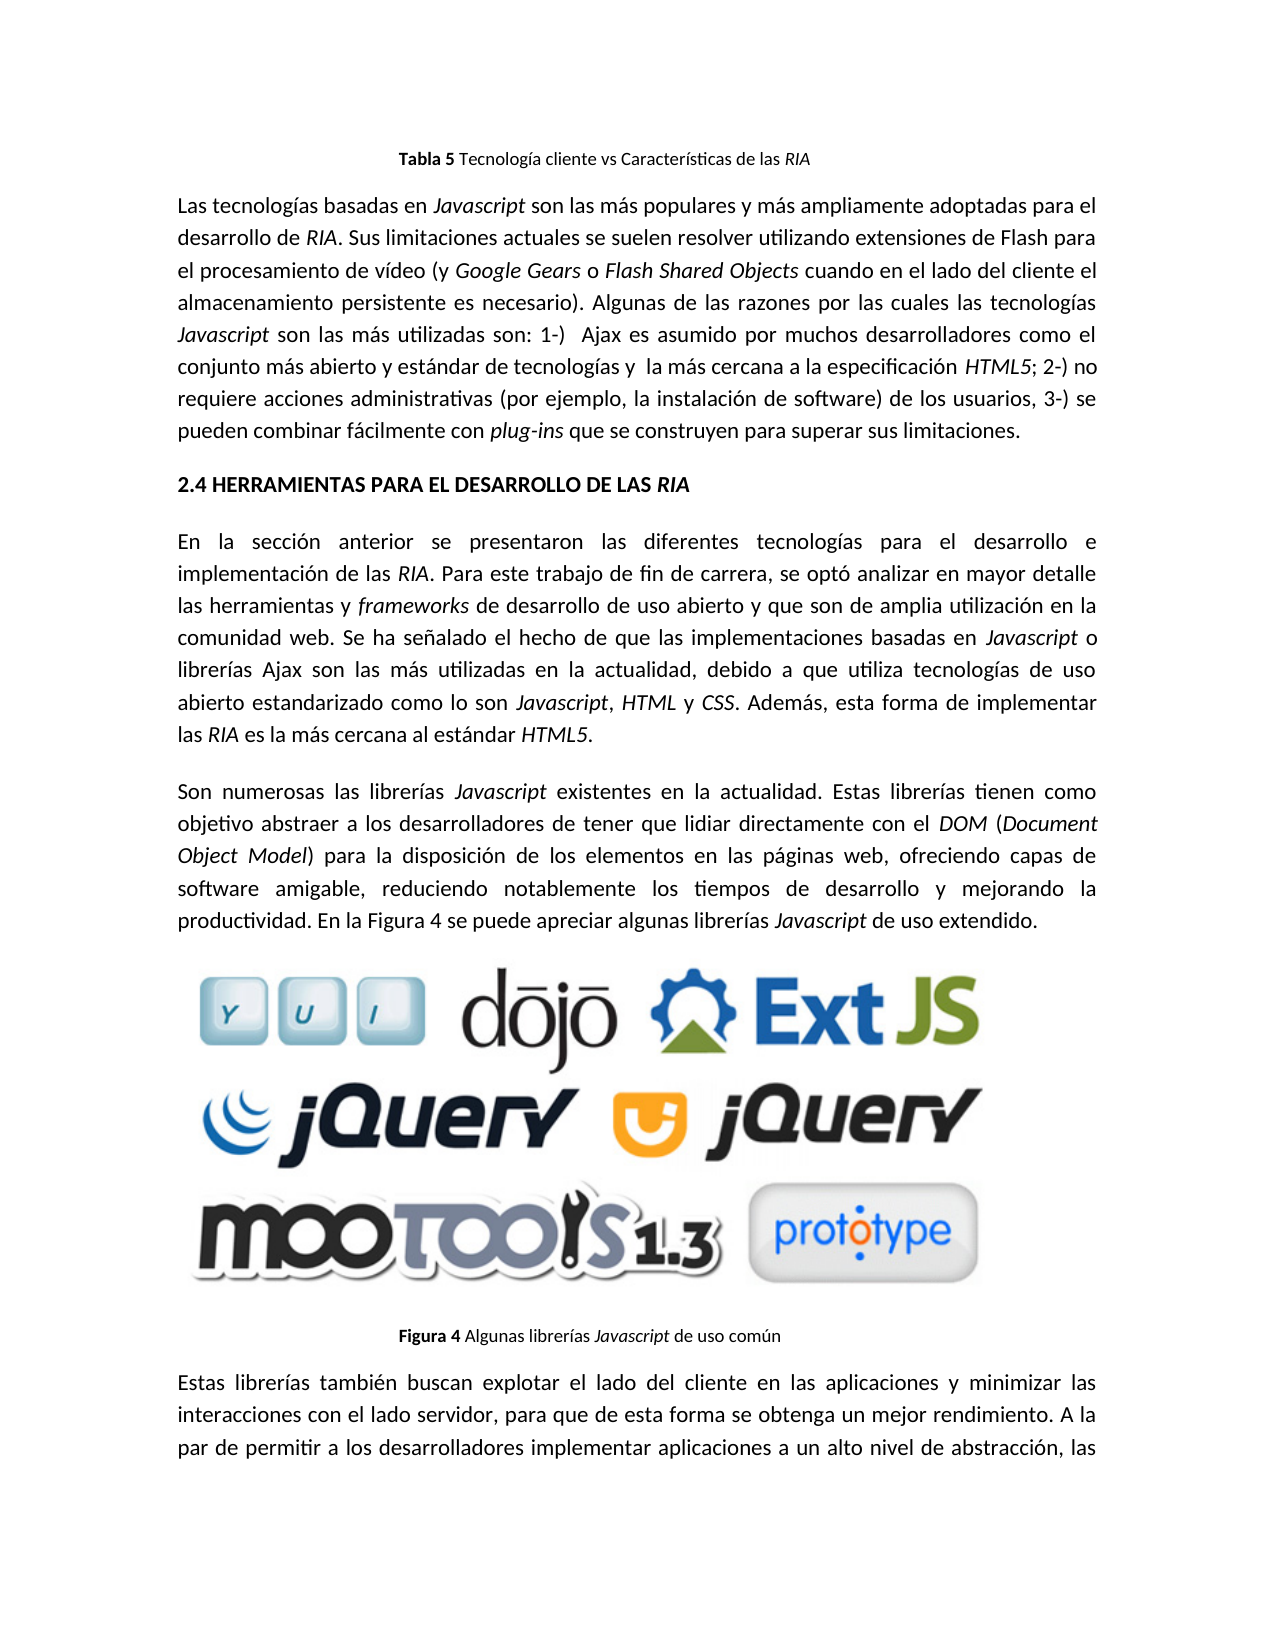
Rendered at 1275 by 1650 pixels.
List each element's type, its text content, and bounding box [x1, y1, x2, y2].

text Tabla 5 Tecnología cliente vs Características de las RIA [325, 148, 1098, 171]
subtitle 2.4 Herramientas para el desarrollo de las RIA [177, 470, 1098, 498]
text Figura 4 Algunas librerías Javascript de uso común [325, 1325, 1098, 1348]
text En la sección anterior se presentaron las diferentes tecnologías para el desarrollo e implementación de las RIA. Para este trabajo de fin de carrera, se optó analizar en mayor detalle las herramientas y frameworks de desarrollo de uso abierto y que son de amplia utilización en la comunidad web. Se ha señalado el hecho de que las implementaciones basadas en Javascript o librerías Ajax son las más utilizadas en la actualidad, debido a que utiliza tecnologías de uso abierto estandarizado como lo son Javascript, HTML y CSS. Además, esta forma de implementar las RIA es la más cercana al estándar HTML5. [177, 527, 1098, 748]
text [177, 1368, 1098, 1461]
text Son numerosas las librerías Javascript existentes en la actualidad. Estas librerías tienen como objetivo abstraer a los desarrolladores de tener que lidiar directamente con el DOM (Document Object Model) para la disposición de los elementos en las páginas web, ofreciendo capas de software amigable, reduciendo notablemente los tiempos de desarrollo y mejorando la productividad. En la Figura 4 se puede apreciar algunas librerías Javascript de uso extendido. [177, 777, 1098, 934]
text Las tecnologías basadas en Javascript son las más populares y más ampliamente adoptadas para el desarrollo de RIA. Sus limitaciones actuales se suelen resolver utilizando extensiones de Flash para el procesamiento de vídeo (y Google Gears o Flash Shared Objects cuando en el lado del cliente el almacenamiento persistente es necesario). Algunas de las razones por las cuales las tecnologías Javascript son las más utilizadas son: 1-) Ajax es asumido por muchos desarrolladores como el conjunto más abierto y estándar de tecnologías y la más cercana a la especificación HTML5; 2-) no requiere acciones administrativas (por ejemplo, la instalación de software) de los usuarios, 3-) se pueden combinar fácilmente con plug-ins que se construyen para superar sus limitaciones. [177, 191, 1098, 445]
picture [177, 958, 995, 1300]
